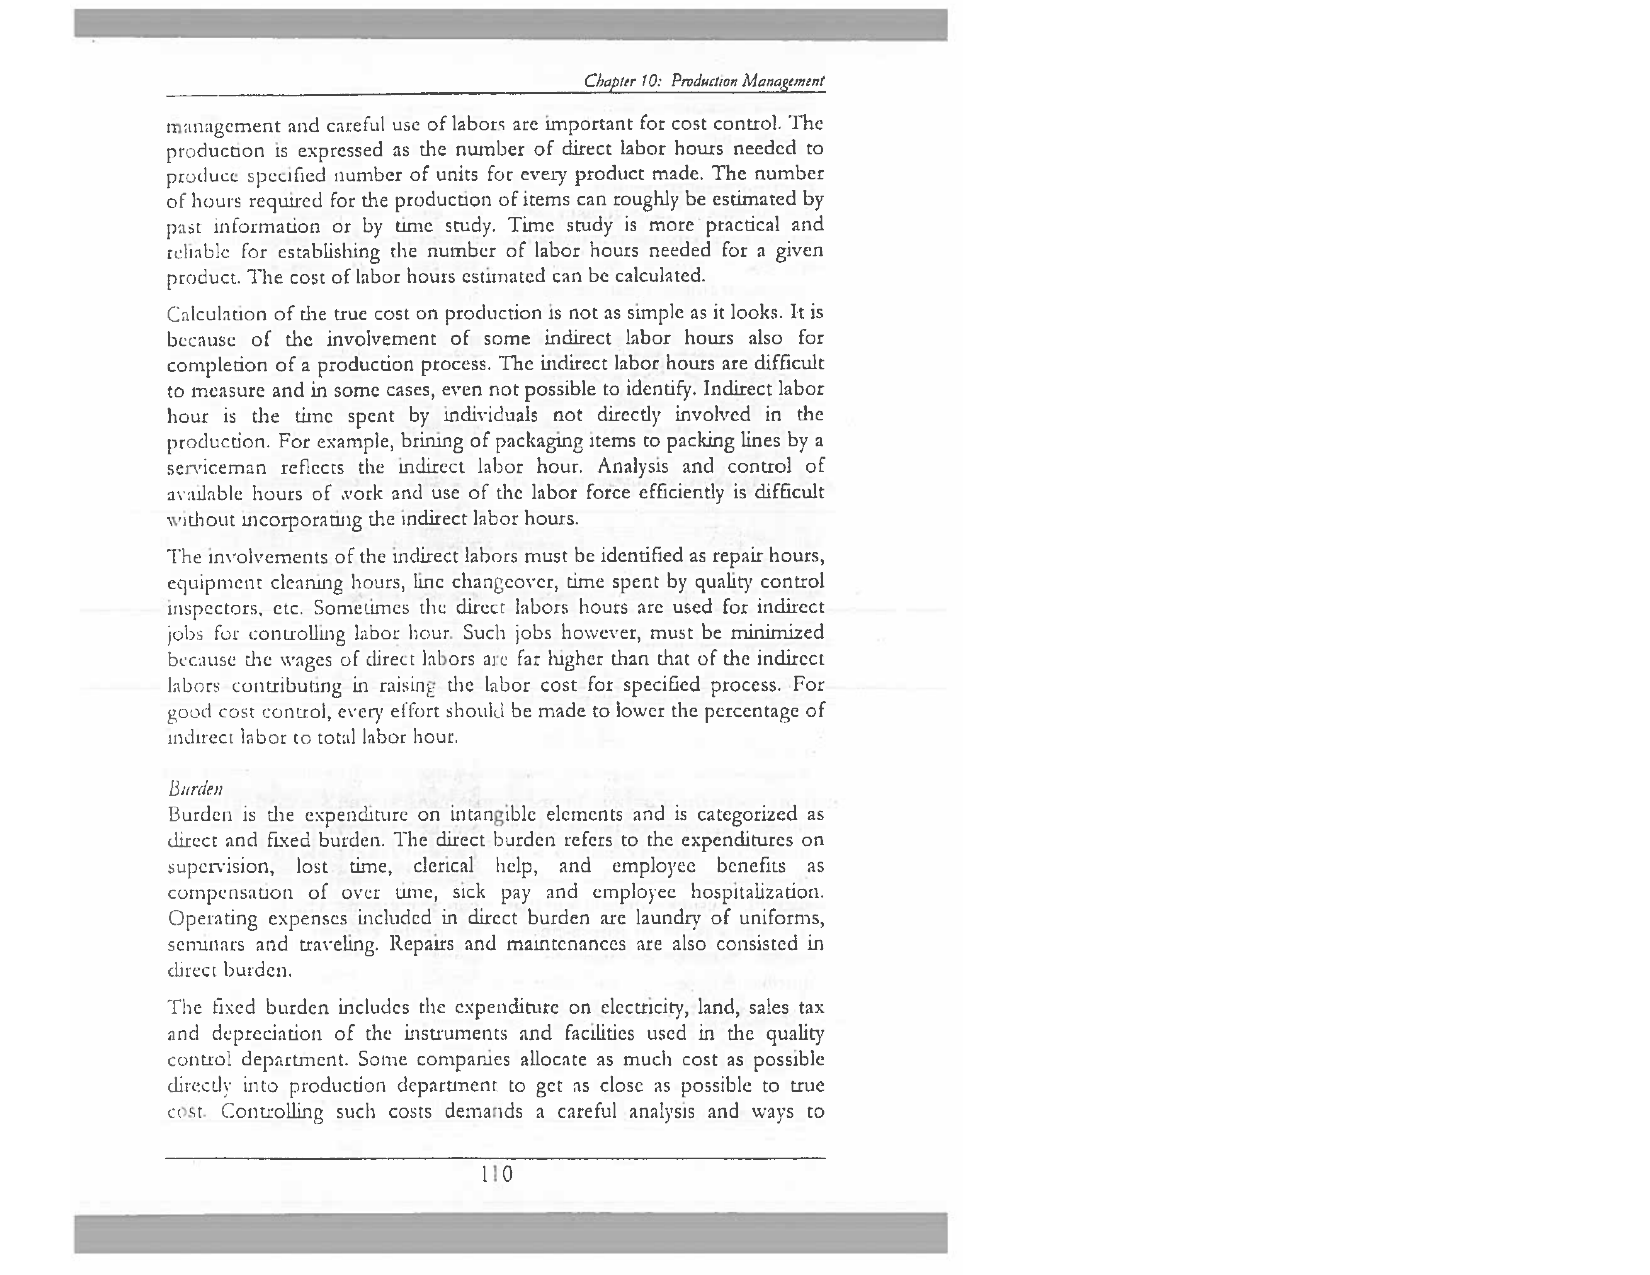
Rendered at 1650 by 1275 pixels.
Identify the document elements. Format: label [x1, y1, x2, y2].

picture [70, 0, 963, 1275]
